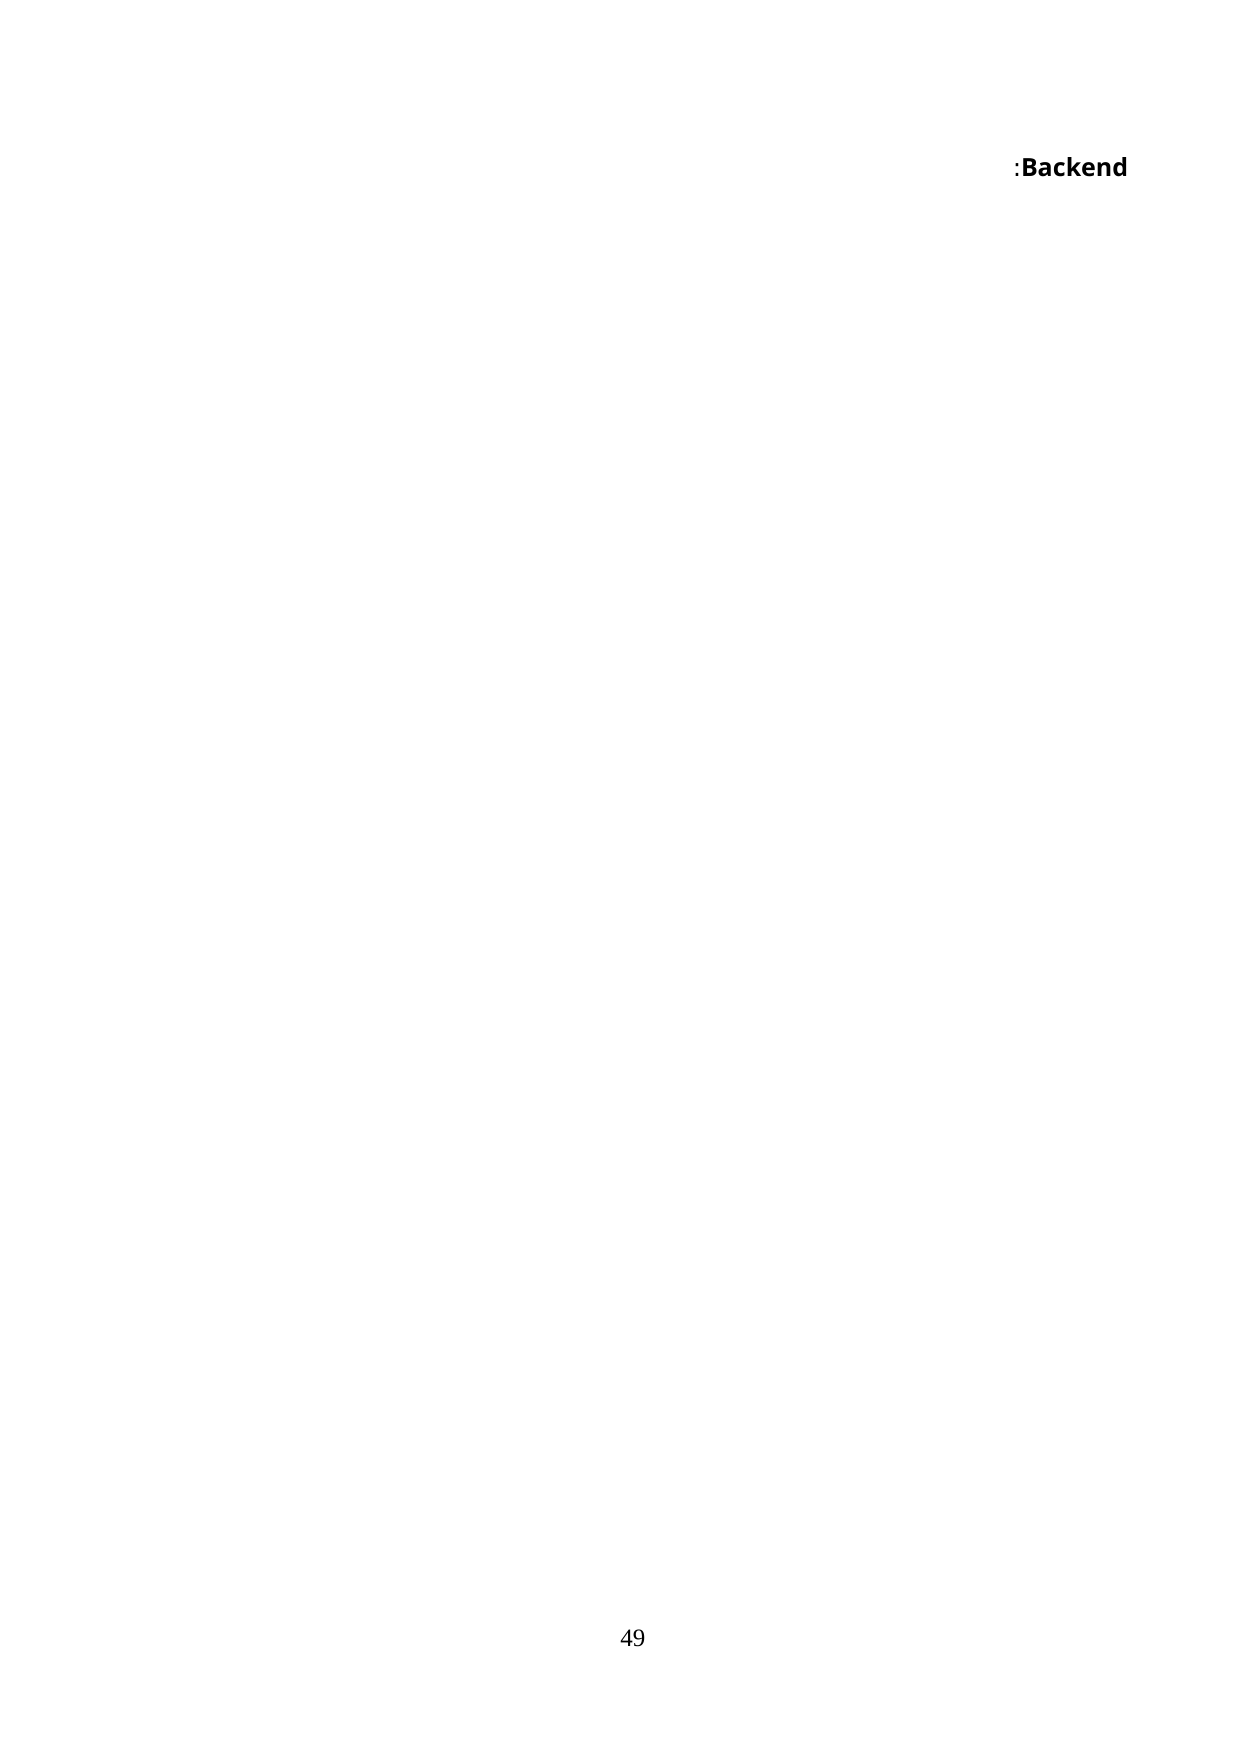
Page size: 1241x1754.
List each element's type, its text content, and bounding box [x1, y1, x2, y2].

text Backend: [131, 150, 1128, 184]
